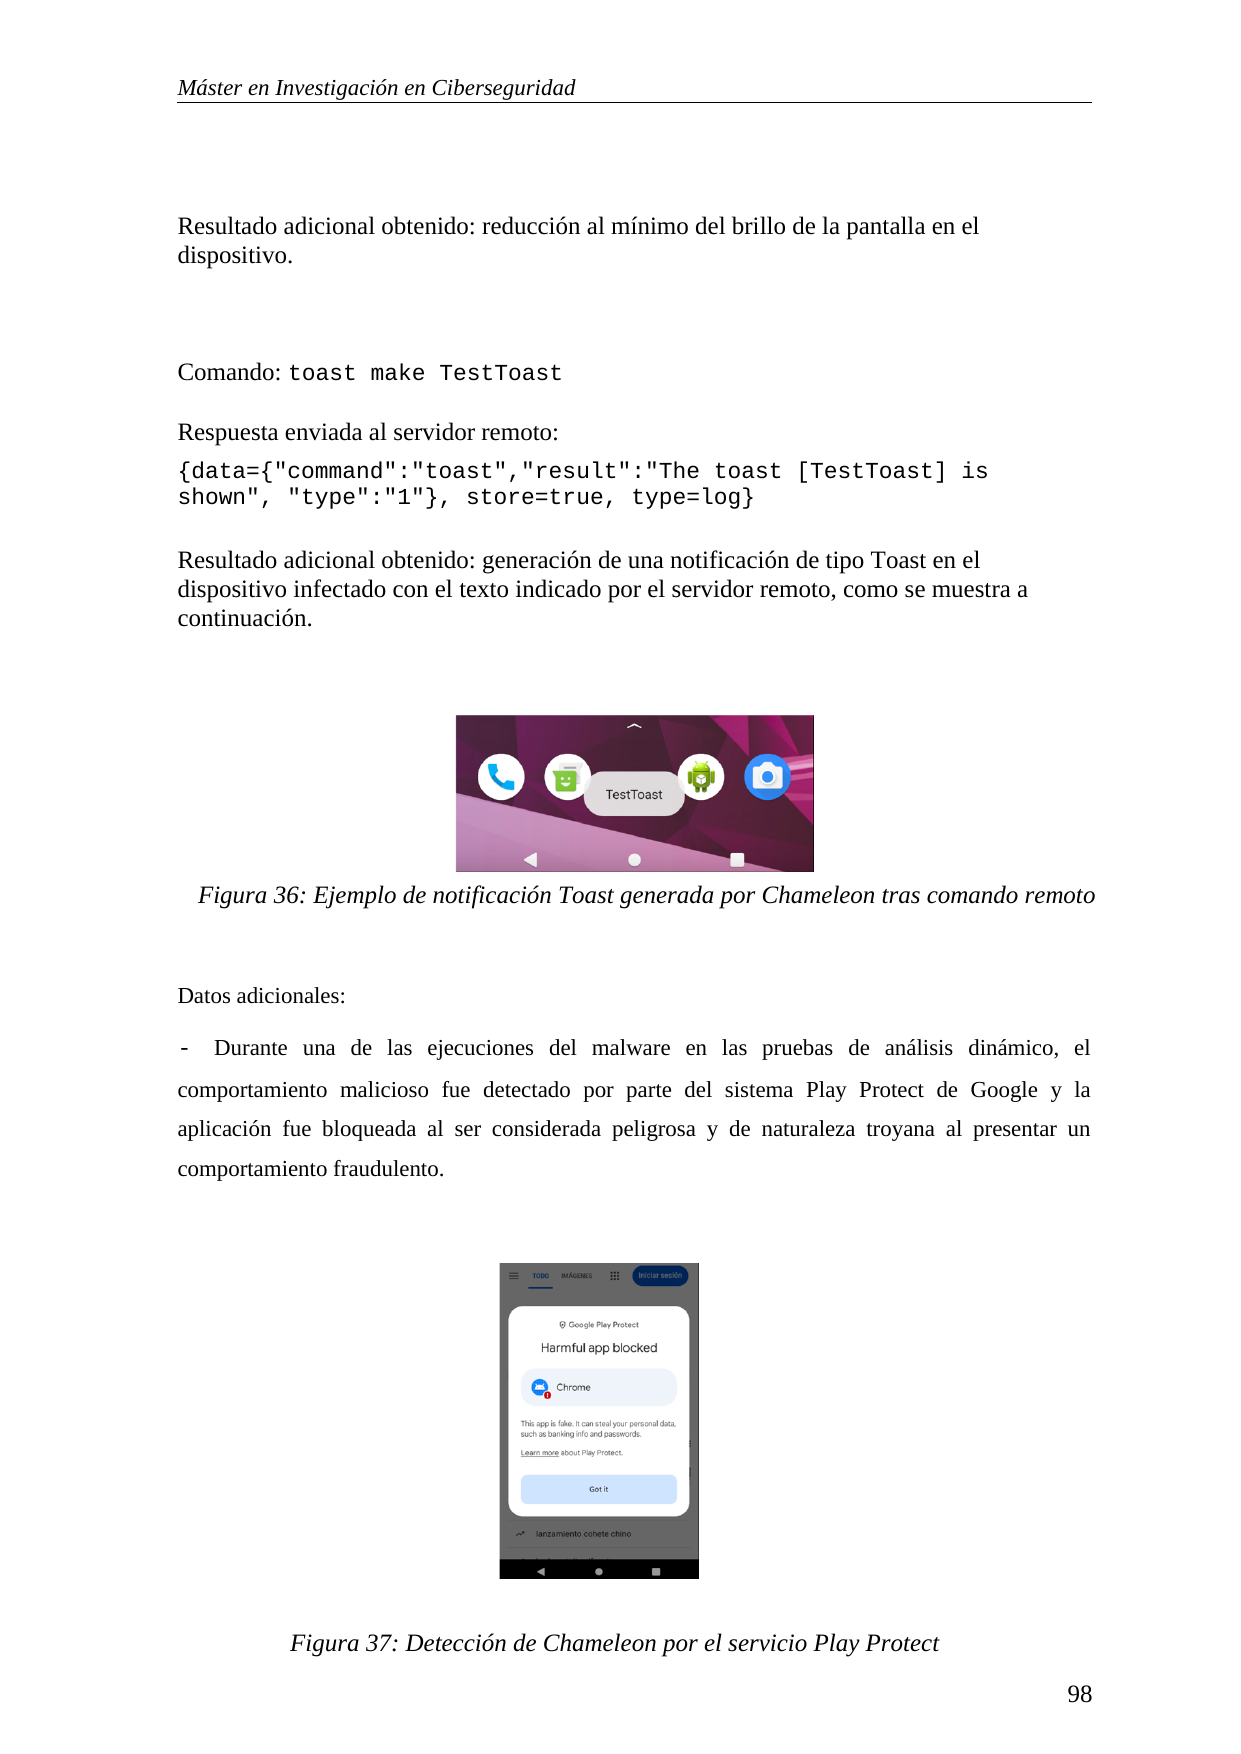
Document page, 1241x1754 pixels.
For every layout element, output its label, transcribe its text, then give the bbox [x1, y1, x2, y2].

text Resultado adicional obtenido: generación de una notificación de tipo Toast en el dispositivo infectado con el texto indicado por el servidor remoto, como se muestra a continuación. [177, 546, 1092, 632]
text Resultado adicional obtenido: reducción al mínimo del brillo de la pantalla en el dispositivo. [177, 211, 1092, 269]
text Comando: toast make TestToast [177, 357, 1092, 387]
text {data={"command":"toast","result":"The toast [TestToast] is shown", "type":"1"}, store=true, type=log} [177, 460, 1092, 512]
text - Durante una de las ejecuciones del malware en las pruebas de análisis dinámico, el comportamiento malicioso fue detectado por parte del sistema Play Protect de Google y la aplicación fue bloqueada al ser considerada peligrosa y de naturaleza troyana al presentar un comportamiento fraudulento. [177, 1034, 1092, 1181]
text Datos adicionales: [177, 982, 1092, 1009]
picture [455, 687, 814, 872]
text Respuesta enviada al servidor remoto: [177, 417, 1092, 445]
picture [499, 1263, 699, 1579]
